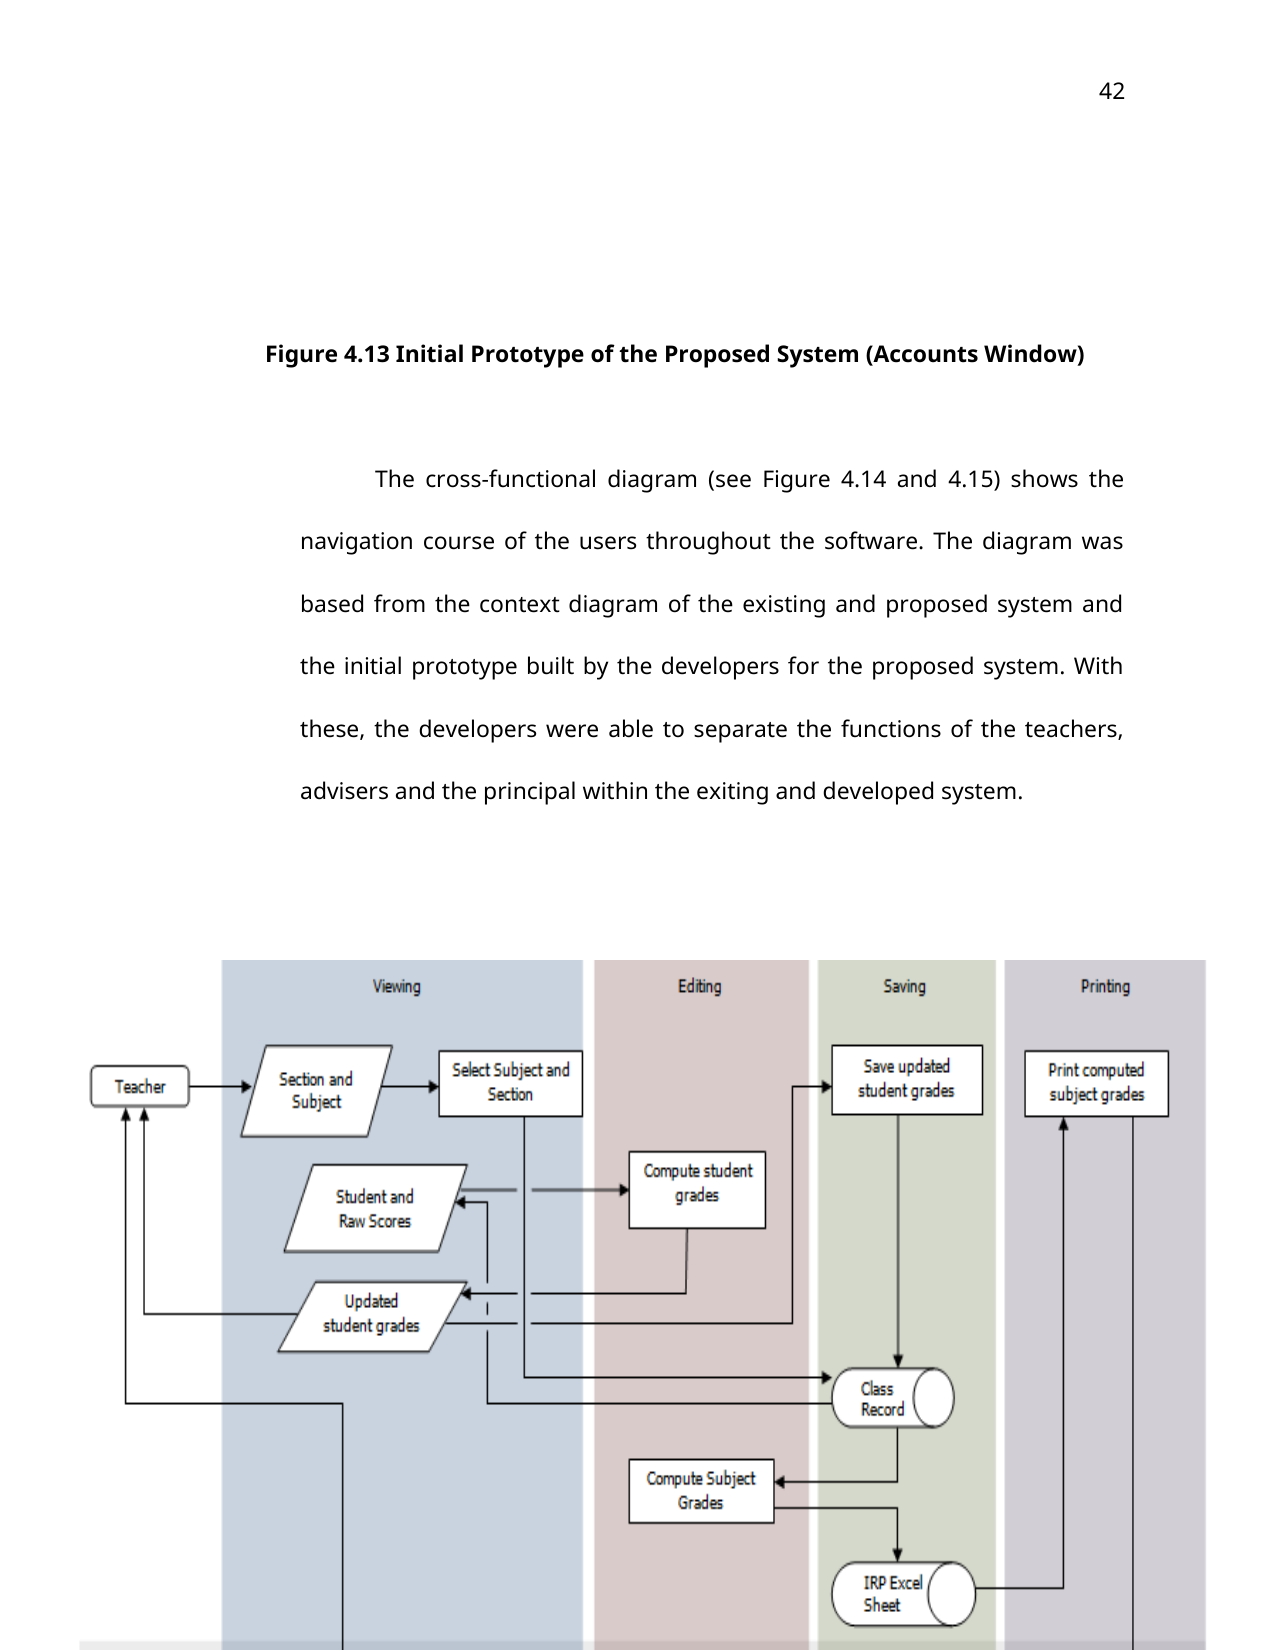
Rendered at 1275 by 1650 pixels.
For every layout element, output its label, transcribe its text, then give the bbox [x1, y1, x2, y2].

text Figure 4.13 Initial Prototype of the Proposed System (Accounts Window) [225, 337, 1125, 369]
picture [75, 960, 1210, 1650]
text The cross-functional diagram (see Figure 4.14 and 4.15) shows the navigation course of the users throughout the software. The diagram was based from the context diagram of the existing and proposed system and the initial prototype built by the developers for the proposed system. With these, the developers were able to separate the functions of the teachers, advisers and the principal within the exiting and developed system. [300, 462, 1125, 806]
